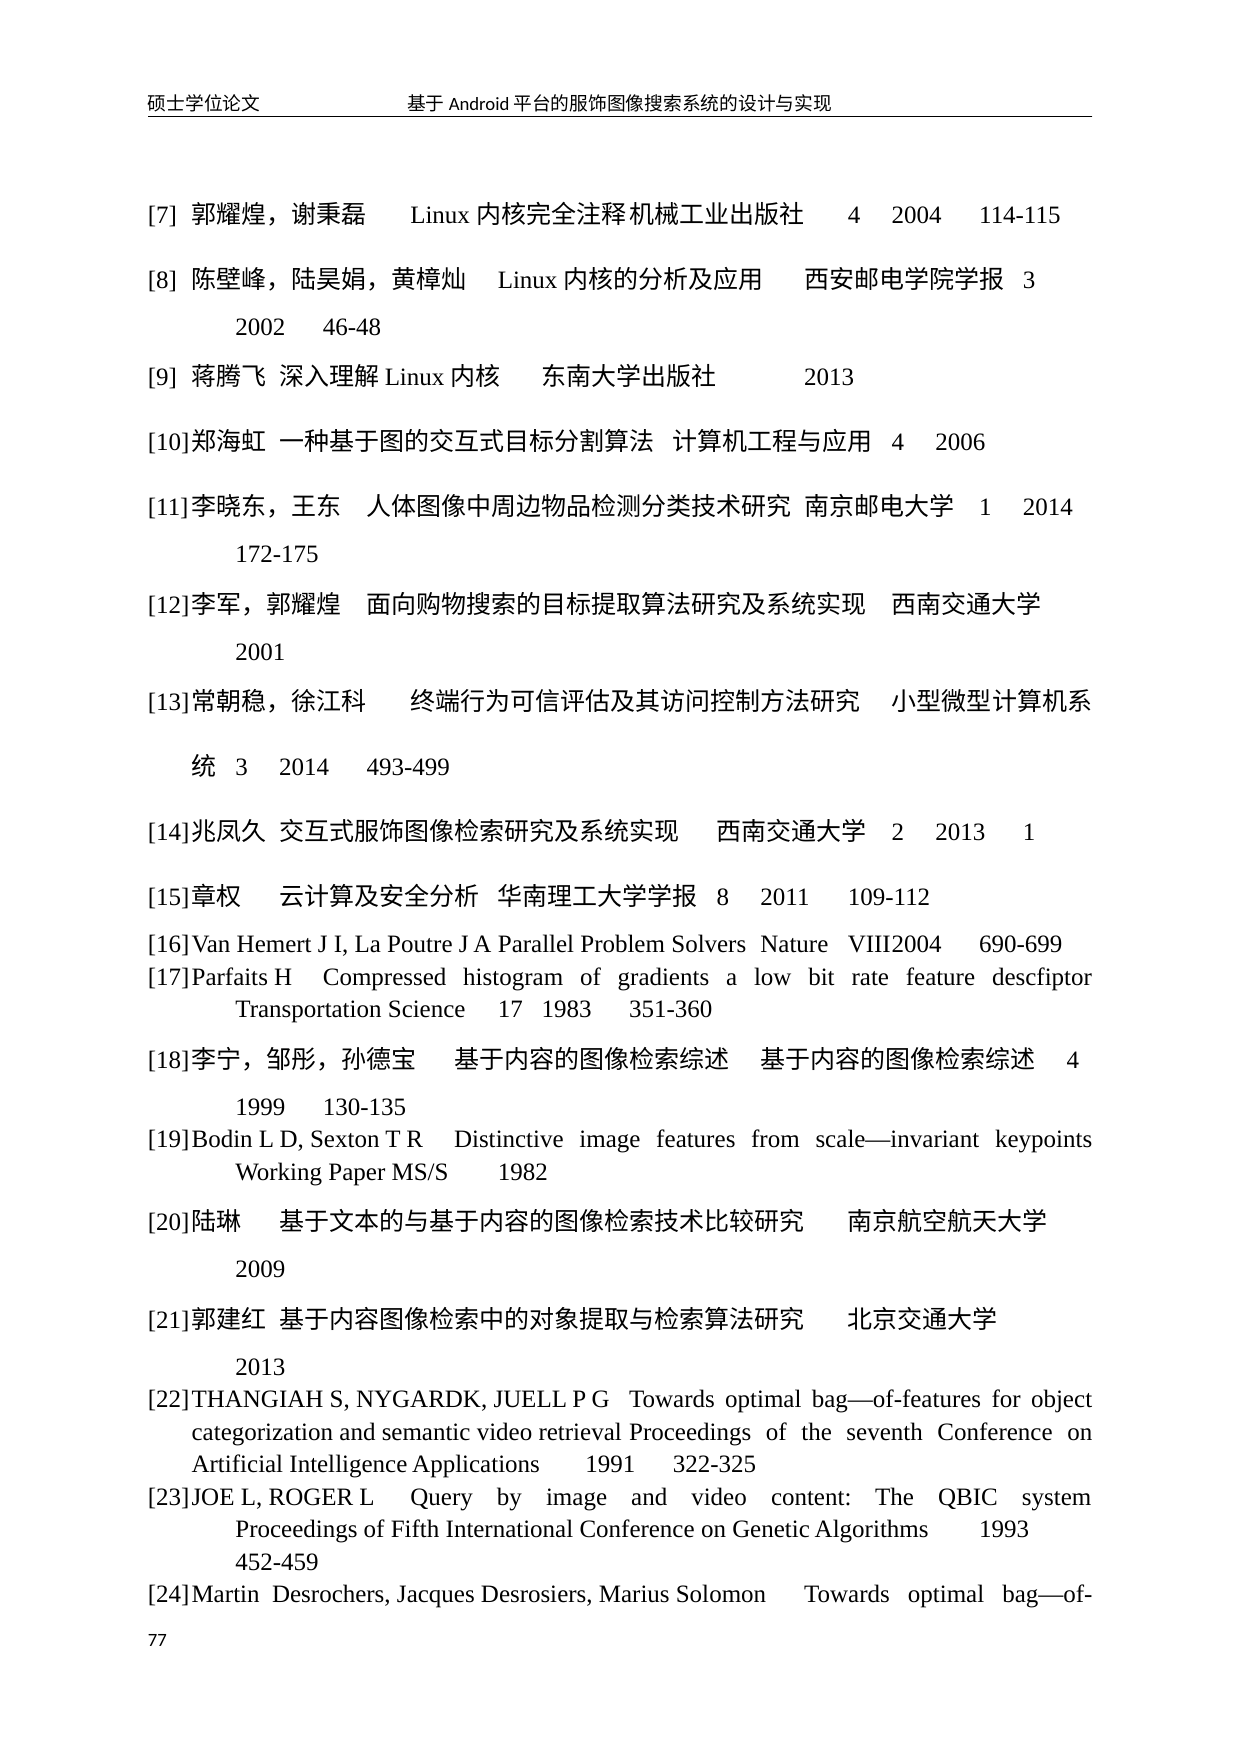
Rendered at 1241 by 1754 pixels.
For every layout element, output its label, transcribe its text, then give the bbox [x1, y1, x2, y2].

list Parfaits H Compressed histogram of gradients a low bit rate feature descfiptor Transportation Science 17 1983 351-360 [148, 960, 1092, 1025]
list JOE L, ROGER L Query by image and video content: The QBIC system Proceedings of Fifth International Conference on Genetic Algorithms 1993 452-459 [148, 1480, 1092, 1577]
list 李晓东，王东 人体图像中周边物品检测分类技术研究 南京邮电大学 1 2014 172-175 [148, 472, 1092, 570]
list 章权 云计算及安全分析 华南理工大学学报 8 2011 109-112 [148, 862, 1092, 927]
list Van Hemert J I, La Poutre J A Parallel Problem Solvers Nature VIII 2004 690-699 [148, 927, 1092, 960]
list 郭耀煌，谢秉磊 Linux 内核完全注释 机械工业出版社 4 2004 114-115 [148, 180, 1092, 245]
list 李宁，邹彤，孙德宝 基于内容的图像检索综述 基于内容的图像检索综述 4 1999 130-135 [148, 1025, 1092, 1122]
list 李军，郭耀煌 面向购物搜索的目标提取算法研究及系统实现 西南交通大学 2001 [148, 570, 1092, 667]
list 常朝稳，徐江科 终端行为可信评估及其访问控制方法研究 小型微型计算机系统 3 2014 493-499 [148, 667, 1092, 797]
list 郭建红 基于内容图像检索中的对象提取与检索算法研究 北京交通大学 2013 [148, 1285, 1092, 1382]
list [148, 1577, 1092, 1610]
list 陈壁峰，陆昊娟，黄樟灿 Linux 内核的分析及应用 西安邮电学院学报 3 2002 46-48 [148, 245, 1092, 342]
list 兆凤久 交互式服饰图像检索研究及系统实现 西南交通大学 2 2013 1 [148, 797, 1092, 862]
list 郑海虹 一种基于图的交互式目标分割算法 计算机工程与应用 4 2006 [148, 407, 1092, 472]
list Bodin L D, Sexton T R Distinctive image features from scale—invariant keypoints Working Paper MS/S 1982 [148, 1122, 1092, 1187]
list 蒋腾飞 深入理解 Linux 内核 东南大学出版社 2013 [148, 342, 1092, 407]
list THANGIAH S, NYGARDK, JUELL P G Towards optimal bag—of-features for object categorization and semantic video retrieval Proceedings of the seventh Conference on Artificial Intelligence Applications 1991 322-325 [148, 1382, 1092, 1480]
list 陆琳 基于文本的与基于内容的图像检索技术比较研究 南京航空航天大学 2009 [148, 1187, 1092, 1285]
